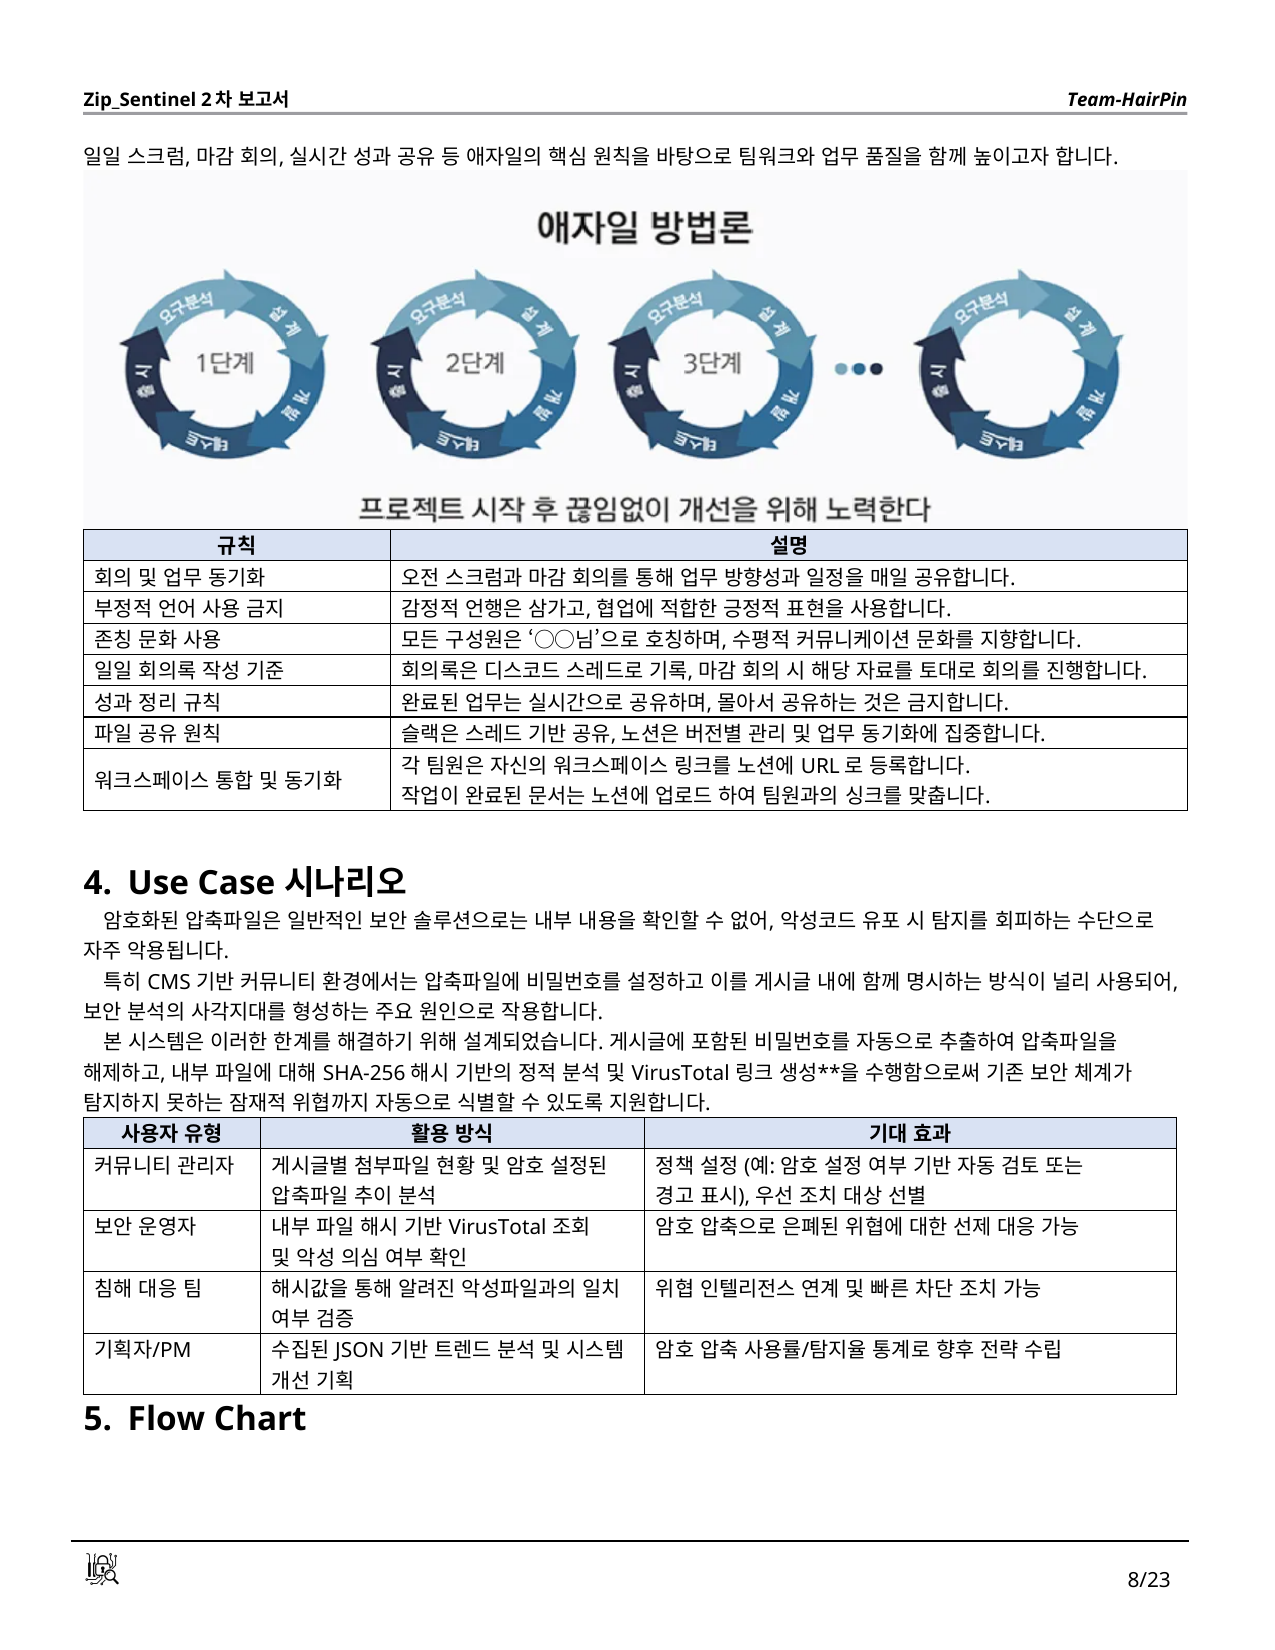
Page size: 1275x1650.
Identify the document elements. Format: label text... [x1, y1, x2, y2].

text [83, 140, 1187, 170]
table_cell 해시값을 통해 알려진 악성파일과의 일치 여부 검증 [261, 1272, 644, 1332]
text 암호화된 압축파일은 일반적인 보안 솔루션으로는 내부 내용을 확인할 수 없어, 악성코드 유포 시 탐지를 회피하는 수단으로 자주 악용됩니다. [83, 904, 1187, 965]
table_cell 회의록은 디스코드 스레드로 기록, 마감 회의 시 해당 자료를 토대로 회의를 진행합니다. [391, 655, 1187, 685]
table_header 기대 효과 [645, 1118, 1176, 1148]
table_cell 기획자/PM [84, 1334, 260, 1394]
text 본 시스템은 이러한 한계를 해결하기 위해 설계되었습니다. 게시글에 포함된 비밀번호를 자동으로 추출하여 압축파일을 해제하고, 내부 파일에 대해 SHA-256 해시 기반의 정적 분석 및 VirusTotal 링크 생성**을 수행함으로써 기존 보안 체계가 탐지하지 못하는 잠재적 위협까지 자동으로 식별할 수 있도록 지원합니다. [83, 1026, 1187, 1117]
table_cell 회의 및 업무 동기화 [84, 561, 390, 591]
table_cell 암호 압축 사용률/탐지율 통계로 향후 전략 수립 [645, 1334, 1176, 1394]
table_cell 침해 대응 팀 [84, 1272, 260, 1332]
picture [83, 170, 1188, 529]
table_cell 보안 운영자 [84, 1211, 260, 1271]
table_cell 워크스페이스 통합 및 동기화 [84, 749, 390, 809]
table_header 규칙 [84, 530, 390, 560]
table_header 활용 방식 [261, 1118, 644, 1148]
table_cell 오전 스크럼과 마감 회의를 통해 업무 방향성과 일정을 매일 공유합니다. [391, 561, 1187, 591]
text Use Case 시나리오 [83, 856, 1187, 904]
table_cell 정책 설정 (예: 암호 설정 여부 기반 자동 검토 또는 경고 표시), 우선 조치 대상 선별 [645, 1149, 1176, 1209]
text 특히 CMS 기반 커뮤니티 환경에서는 압축파일에 비밀번호를 설정하고 이를 게시글 내에 함께 명시하는 방식이 널리 사용되어, 보안 분석의 사각지대를 형성하는 주요 원인으로 작용합니다. [83, 965, 1187, 1026]
table_header 설명 [391, 530, 1187, 560]
table_cell 위협 인텔리전스 연계 및 빠른 차단 조치 가능 [645, 1272, 1176, 1332]
table_cell 내부 파일 해시 기반 VirusTotal 조회 및 악성 의심 여부 확인 [261, 1211, 644, 1271]
table_header 사용자 유형 [84, 1118, 260, 1148]
table_cell 성과 정리 규칙 [84, 686, 390, 716]
table_cell 각 팀원은 자신의 워크스페이스 링크를 노션에 URL로 등록합니다. 작업이 완료된 문서는 노션에 업로드 하여 팀원과의 싱크를 맞춥니다. [391, 749, 1187, 809]
table_cell 게시글별 첨부파일 현황 및 암호 설정된 압축파일 추이 분석 [261, 1149, 644, 1209]
table_cell 슬랙은 스레드 기반 공유, 노션은 버전별 관리 및 업무 동기화에 집중합니다. [391, 718, 1187, 748]
table_cell 감정적 언행은 삼가고, 협업에 적합한 긍정적 표현을 사용합니다. [391, 592, 1187, 622]
table_cell 수집된 JSON 기반 트렌드 분석 및 시스템 개선 기획 [261, 1334, 644, 1394]
text Flow Chart [83, 1395, 1187, 1441]
table_cell 모든 구성원은 ‘○○님’으로 호칭하며, 수평적 커뮤니케이션 문화를 지향합니다. [391, 624, 1187, 654]
table_cell 파일 공유 원칙 [84, 718, 390, 748]
table_cell 커뮤니티 관리자 [84, 1149, 260, 1209]
table_cell 부정적 언어 사용 금지 [84, 592, 390, 622]
table_cell 암호 압축으로 은폐된 위협에 대한 선제 대응 가능 [645, 1211, 1176, 1271]
picture [83, 1551, 120, 1588]
table_cell 존칭 문화 사용 [84, 624, 390, 654]
table_cell 완료된 업무는 실시간으로 공유하며, 몰아서 공유하는 것은 금지합니다. [391, 686, 1187, 716]
table_cell 일일 회의록 작성 기준 [84, 655, 390, 685]
